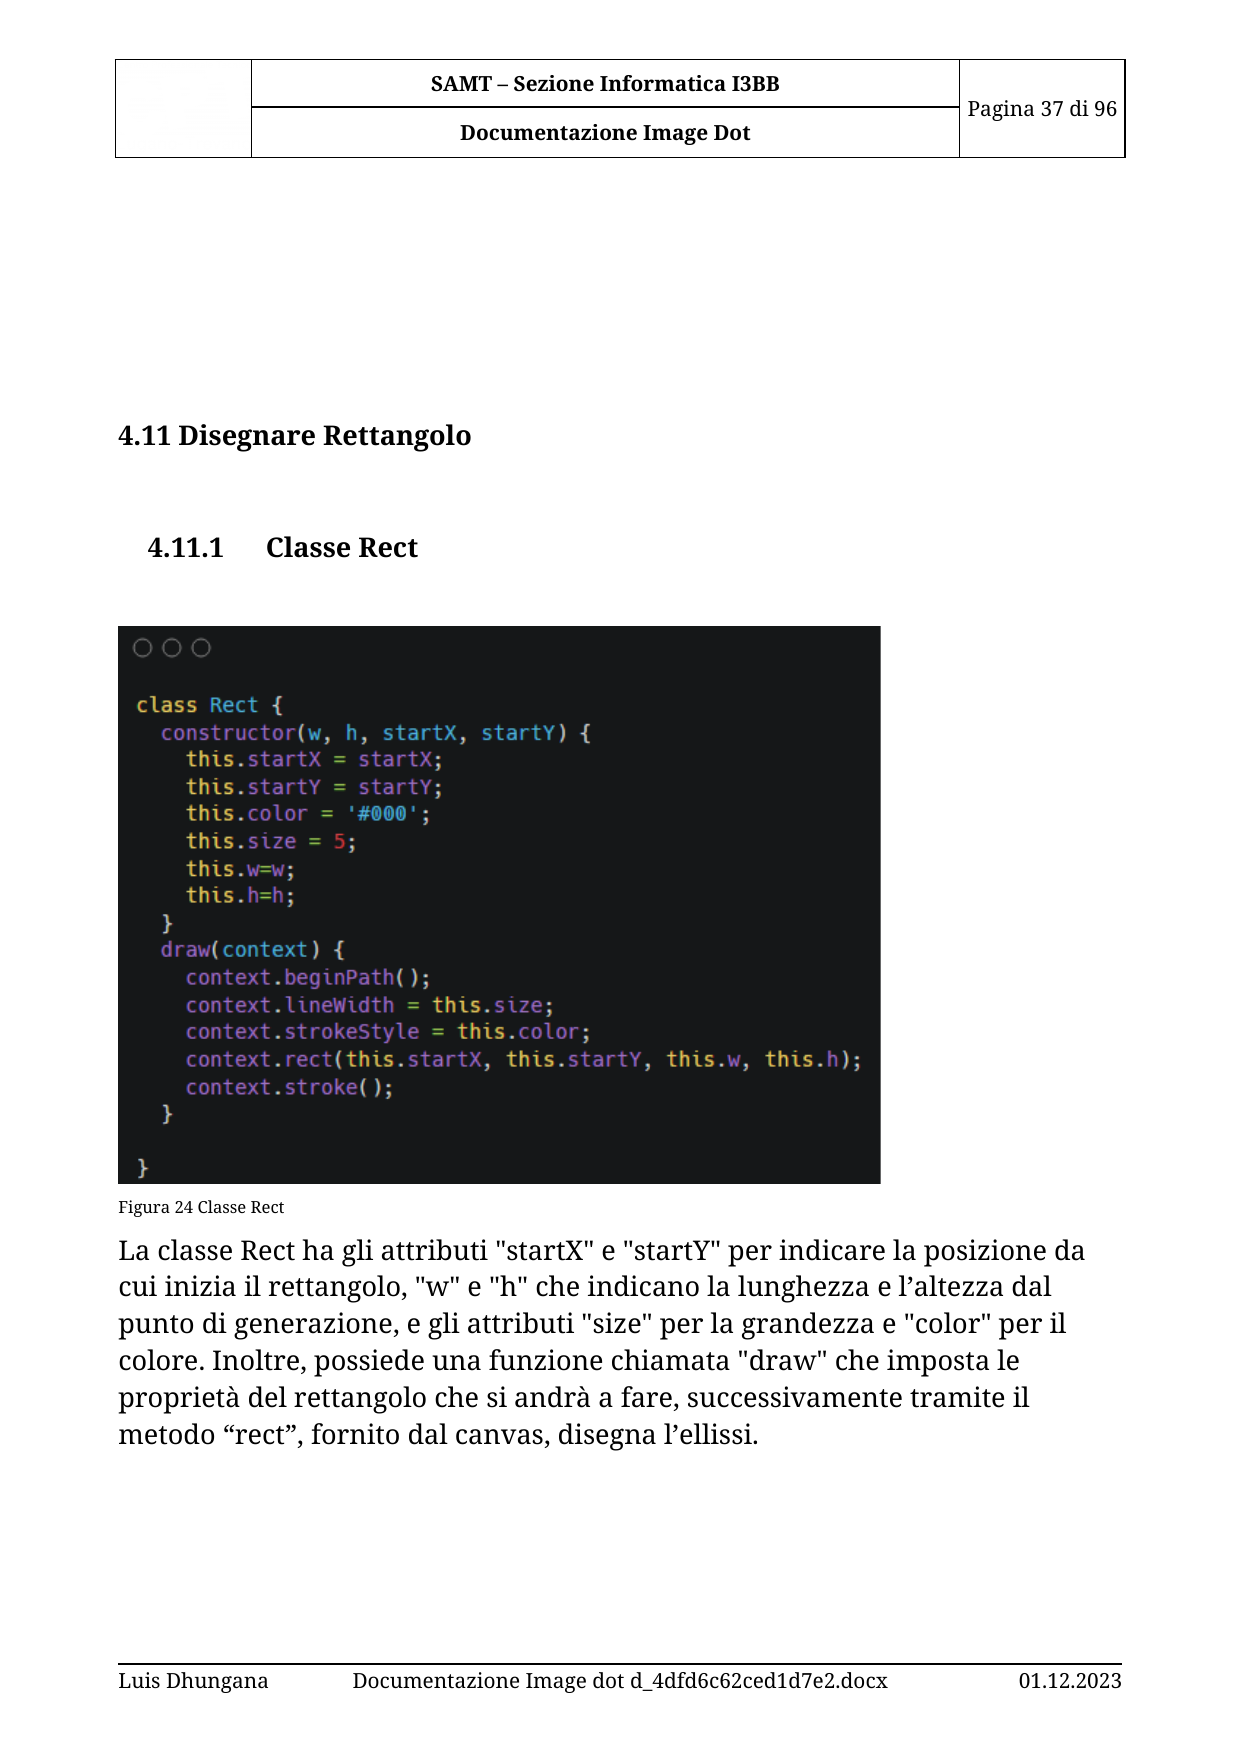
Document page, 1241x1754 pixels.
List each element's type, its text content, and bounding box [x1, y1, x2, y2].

text La classe Rect ha gli attributi "startX" e "startY" per indicare la posizione da cui inizia il rettangolo, "w" e "h" che indicano la lunghezza e l’altezza dal punto di generazione, e gli attributi "size" per la grandezza e "color" per il colore. Inoltre, possiede una funzione chiamata "draw" che imposta le proprietà del rettangolo che si andrà a fare, successivamente tramite il metodo “rect”, fornito dal canvas, disegna l’ellissi. [118, 1231, 1122, 1452]
subtitle Classe Rect [148, 528, 1122, 565]
picture [115, 60, 251, 157]
subtitle Disegnare Rettangolo [118, 416, 1122, 453]
picture [118, 626, 881, 1184]
